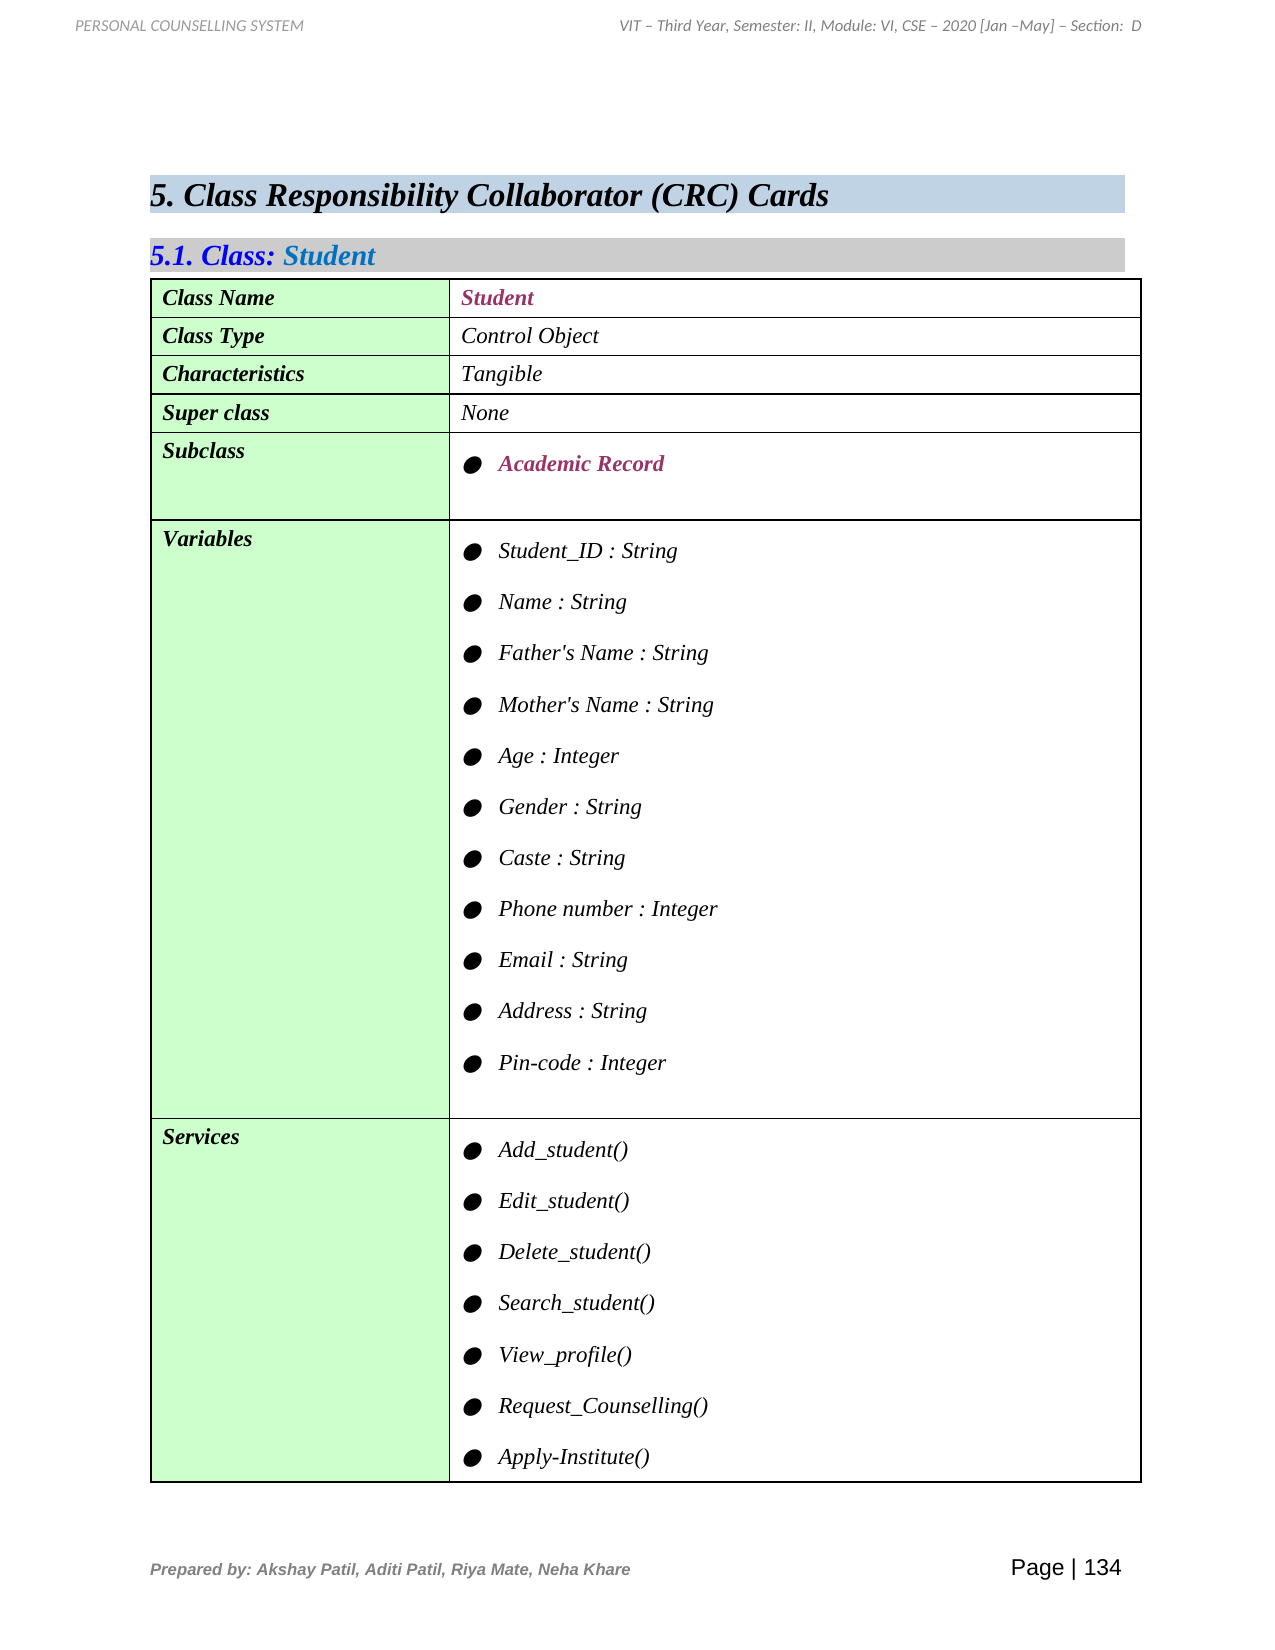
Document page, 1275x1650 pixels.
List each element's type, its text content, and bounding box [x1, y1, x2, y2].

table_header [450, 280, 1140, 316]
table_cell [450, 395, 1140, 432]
subtitle 5. Class Responsibility Collaborator (CRC) Cards [150, 175, 1125, 213]
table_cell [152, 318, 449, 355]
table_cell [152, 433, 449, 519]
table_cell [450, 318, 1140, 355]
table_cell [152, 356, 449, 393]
subtitle 5.1. Class: Student [150, 238, 1125, 272]
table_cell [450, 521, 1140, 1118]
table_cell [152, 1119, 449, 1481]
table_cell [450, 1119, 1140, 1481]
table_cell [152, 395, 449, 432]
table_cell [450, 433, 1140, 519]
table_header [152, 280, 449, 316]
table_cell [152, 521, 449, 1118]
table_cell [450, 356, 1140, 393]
